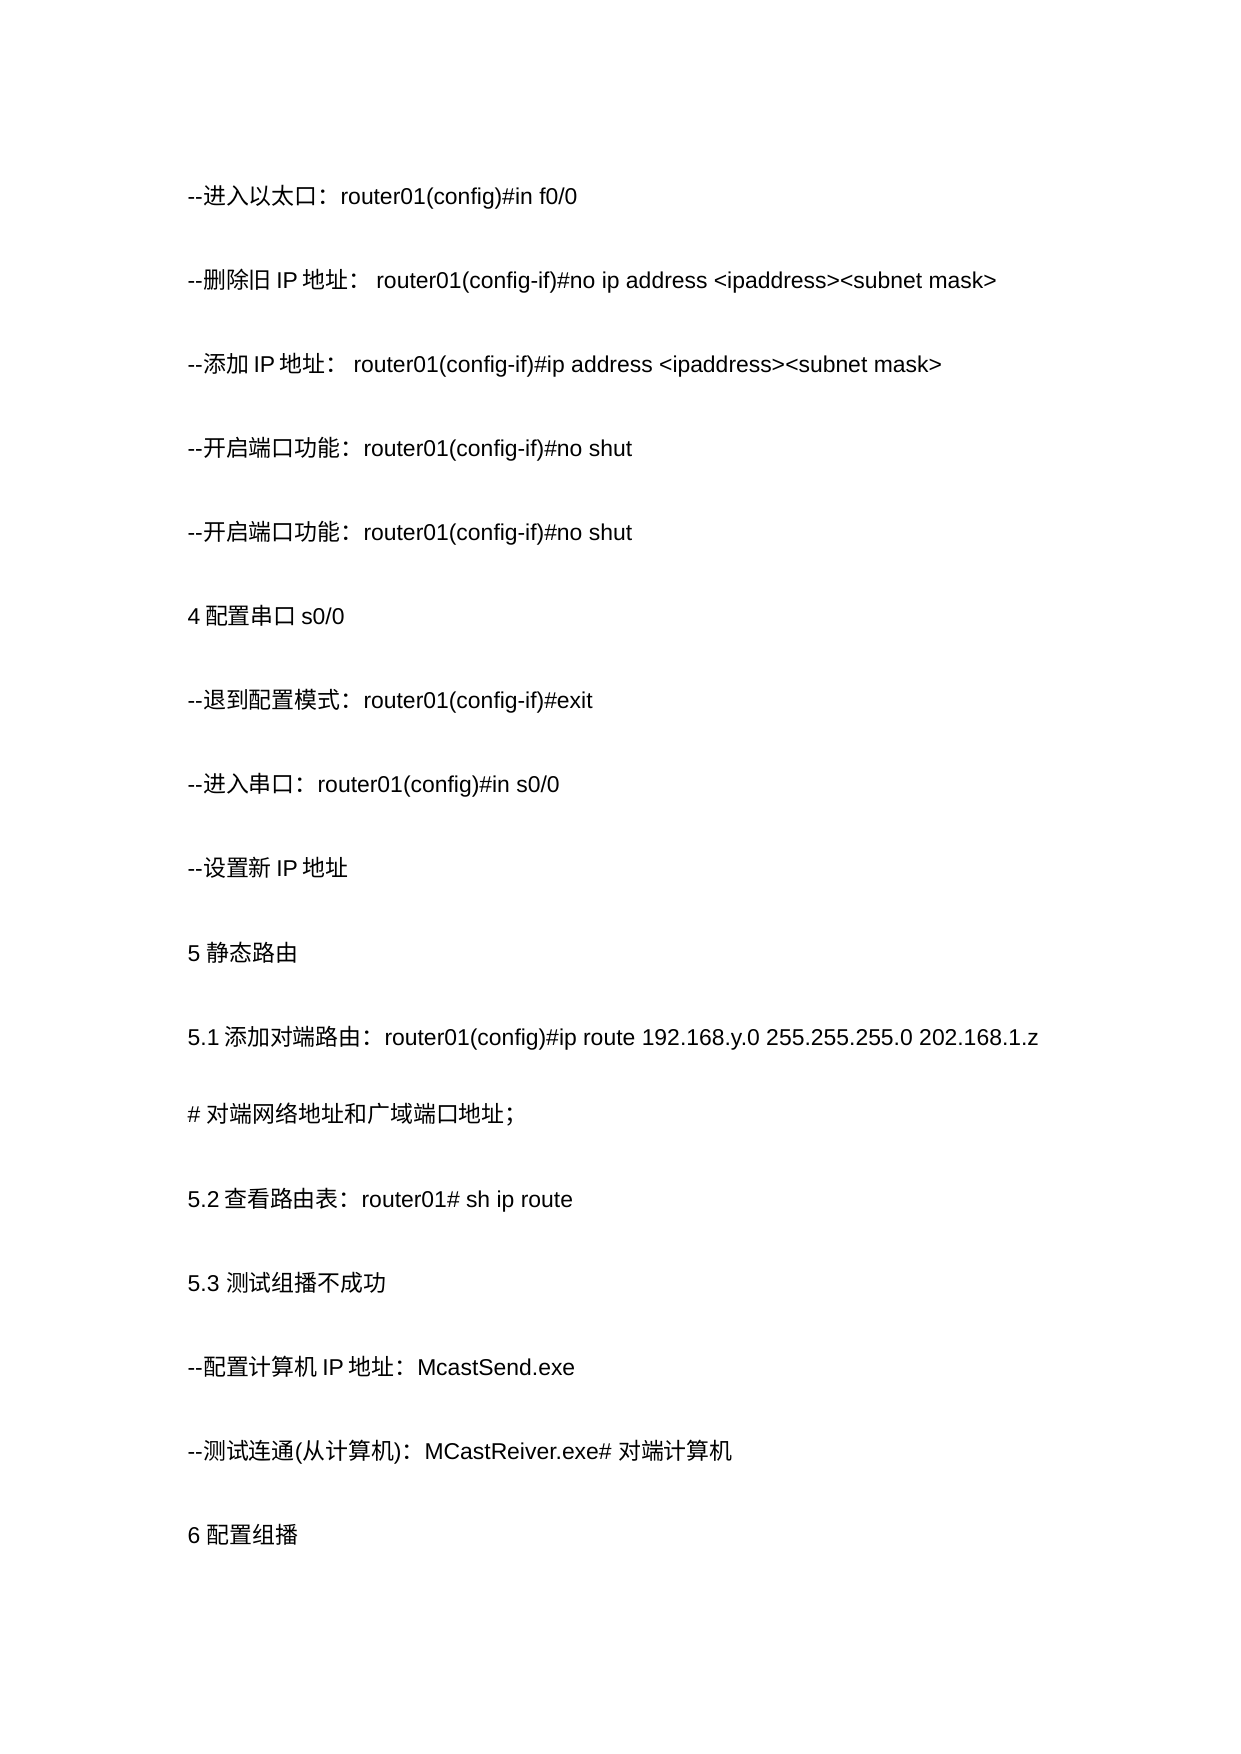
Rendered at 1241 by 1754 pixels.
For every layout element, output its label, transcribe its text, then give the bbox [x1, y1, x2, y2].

text 5.2查看路由表：router01# sh ip route [187, 1164, 1053, 1229]
text 5.1添加对端路由：router01(config)#ip route 192.168.y.0 255.255.255.0 202.168.1.z # 对端网络地址和广域端口地址； [187, 1003, 1053, 1146]
text --进入以太口：router01(config)#in f0/0 [187, 162, 1053, 227]
text --退到配置模式：router01(config-if)#exit [187, 666, 1053, 731]
text --测试连通(从计算机)：MCastReiver.exe# 对端计算机 [187, 1417, 1053, 1482]
text 6 配置组播 [187, 1501, 1053, 1566]
text --开启端口功能：router01(config-if)#no shut [187, 414, 1053, 479]
text --开启端口功能：router01(config-if)#no shut [187, 498, 1053, 563]
text 4配置串口s0/0 [187, 582, 1053, 647]
text --配置计算机IP地址：McastSend.exe [187, 1333, 1053, 1398]
text --设置新IP地址 [187, 834, 1053, 899]
text 5 静态路由 [187, 918, 1053, 983]
text --删除旧IP地址： router01(config-if)#no ip address <ipaddress><subnet mask> [187, 246, 1053, 311]
text 5.3 测试组播不成功 [187, 1249, 1053, 1314]
text --进入串口：router01(config)#in s0/0 [187, 750, 1053, 815]
text --添加IP地址： router01(config-if)#ip address <ipaddress><subnet mask> [187, 330, 1053, 395]
